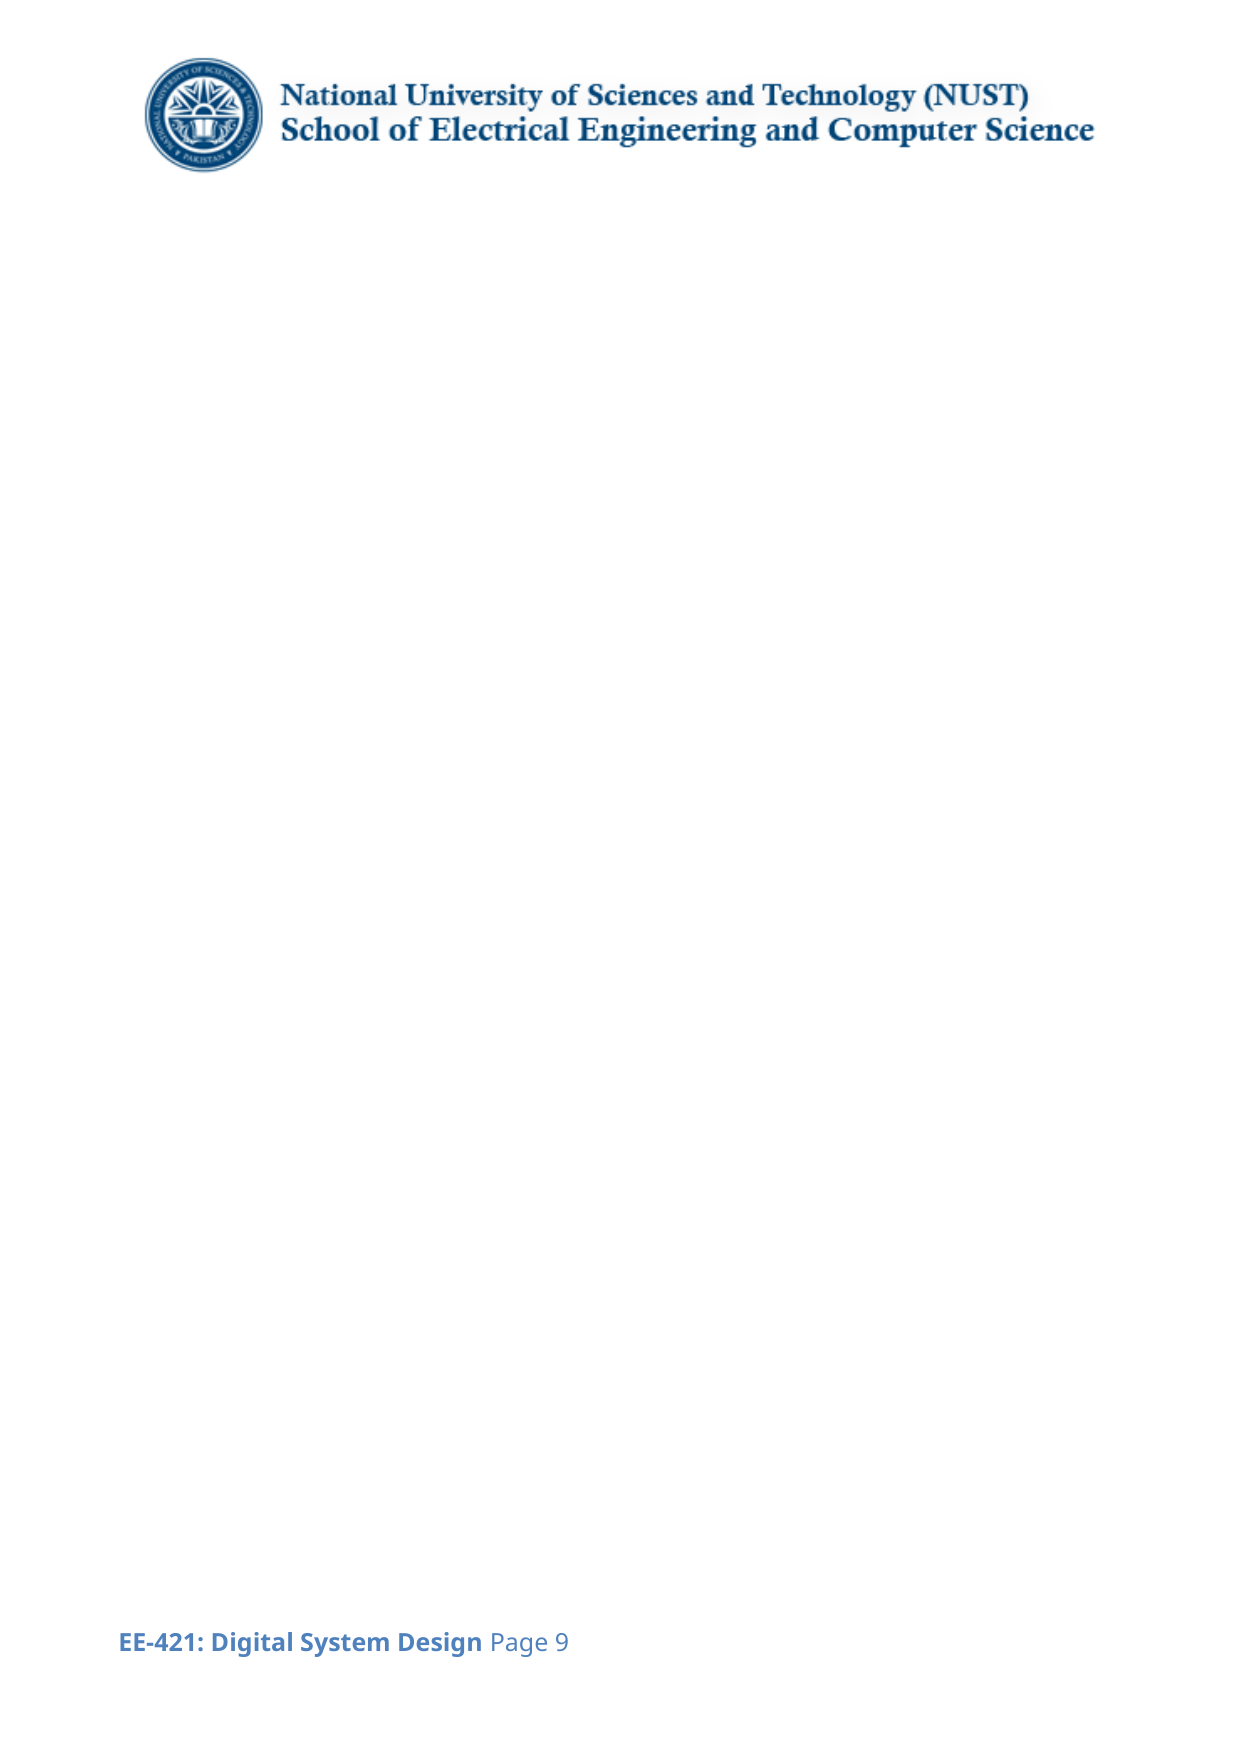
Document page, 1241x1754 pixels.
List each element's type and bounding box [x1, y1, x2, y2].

picture [132, 52, 1108, 183]
